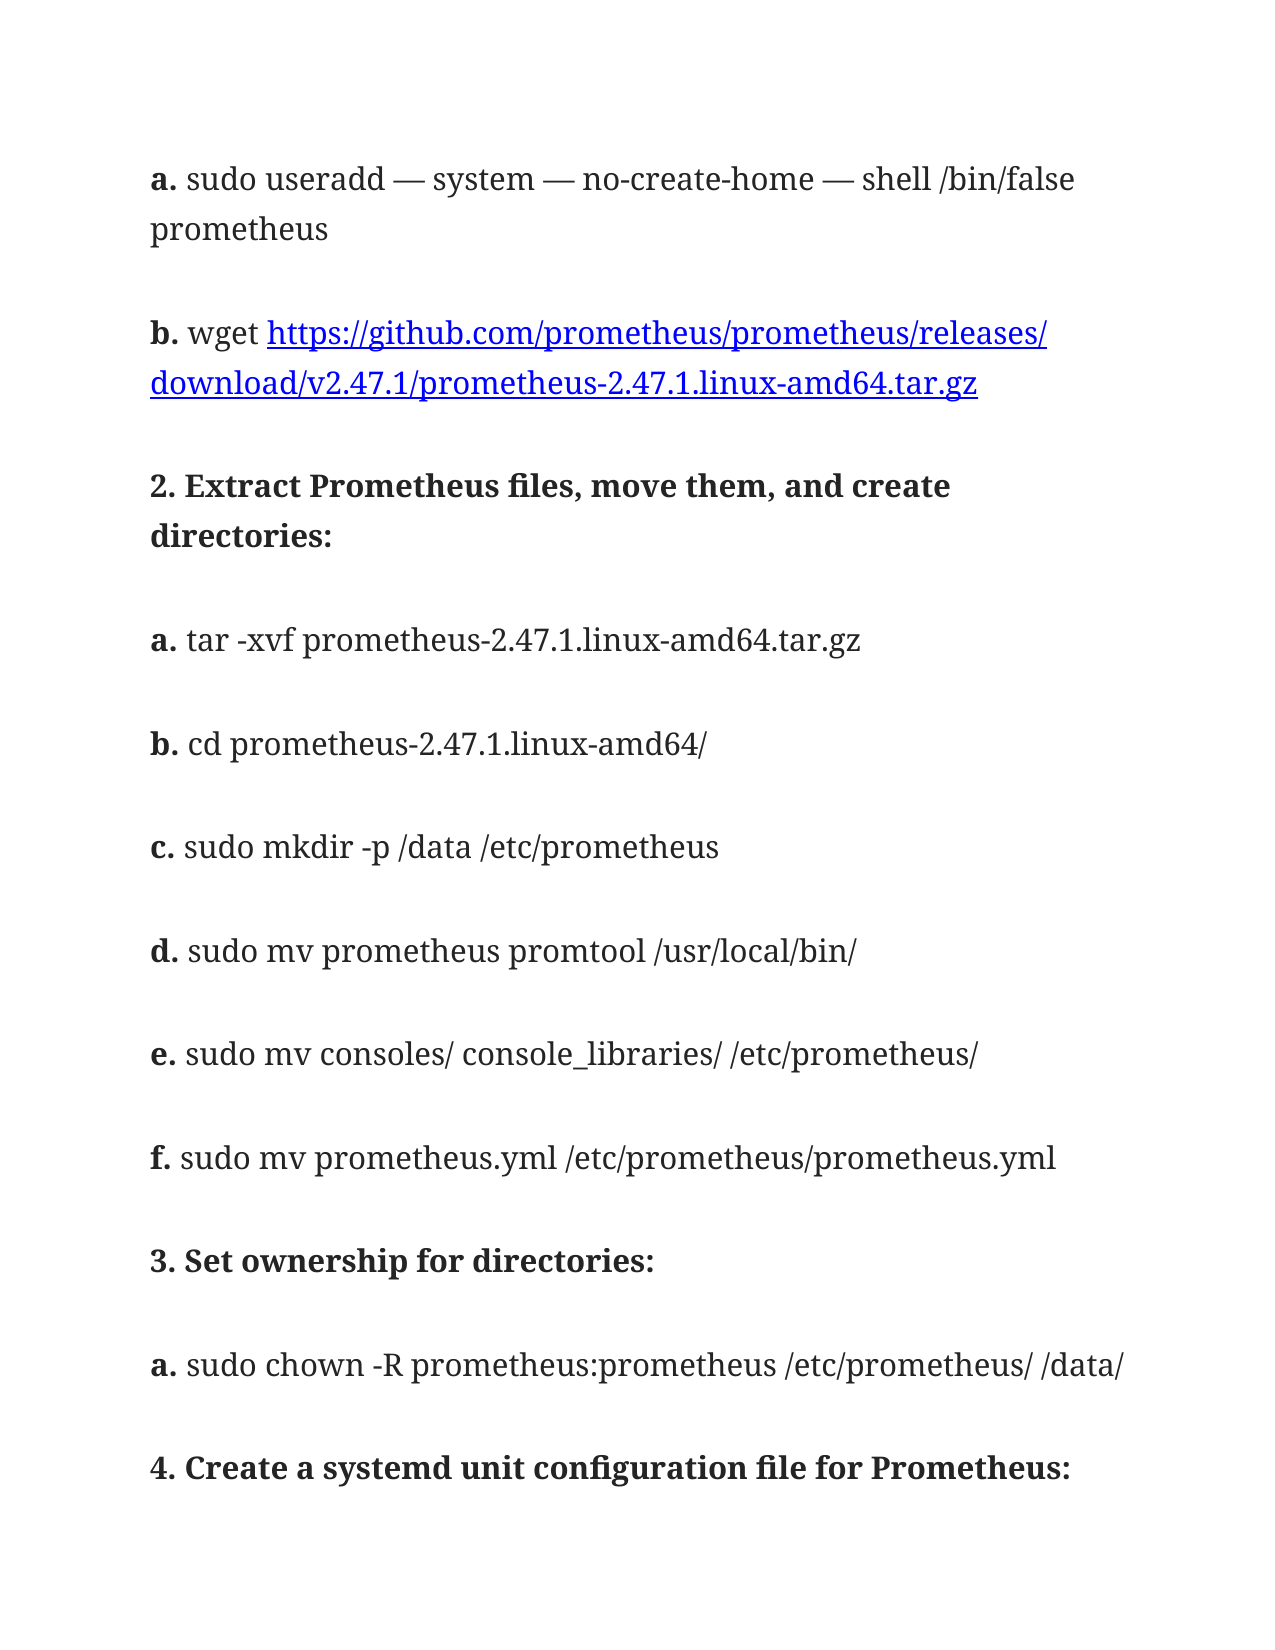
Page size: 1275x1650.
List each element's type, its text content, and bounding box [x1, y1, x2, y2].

text 4. Create a systemd unit configuration file for Prometheus: [150, 1439, 1125, 1489]
text a. sudo chown -R prometheus:prometheus /etc/prometheus/ /data/ [150, 1335, 1125, 1385]
text c. sudo mkdir -p /data /etc/prometheus [150, 818, 1125, 868]
text 3. Set ownership for directories: [150, 1232, 1125, 1282]
text a. sudo useradd — system — no-create-home — shell /bin/false prometheus [150, 150, 1125, 250]
text b. wget https://github.com/prometheus/prometheus/releases/download/v2.47.1/prometheus-2.47.1.linux-amd64.tar.gz [150, 303, 1125, 403]
text d. sudo mv prometheus promtool /usr/local/bin/ [150, 921, 1125, 971]
text f. sudo mv prometheus.yml /etc/prometheus/prometheus.yml [150, 1128, 1125, 1178]
text e. sudo mv consoles/ console_libraries/ /etc/prometheus/ [150, 1025, 1125, 1075]
text b. cd prometheus-2.47.1.linux-amd64/ [150, 714, 1125, 764]
text 2. Extract Prometheus files, move them, and create directories: [150, 457, 1125, 557]
text a. tar -xvf prometheus-2.47.1.linux-amd64.tar.gz [150, 611, 1125, 661]
